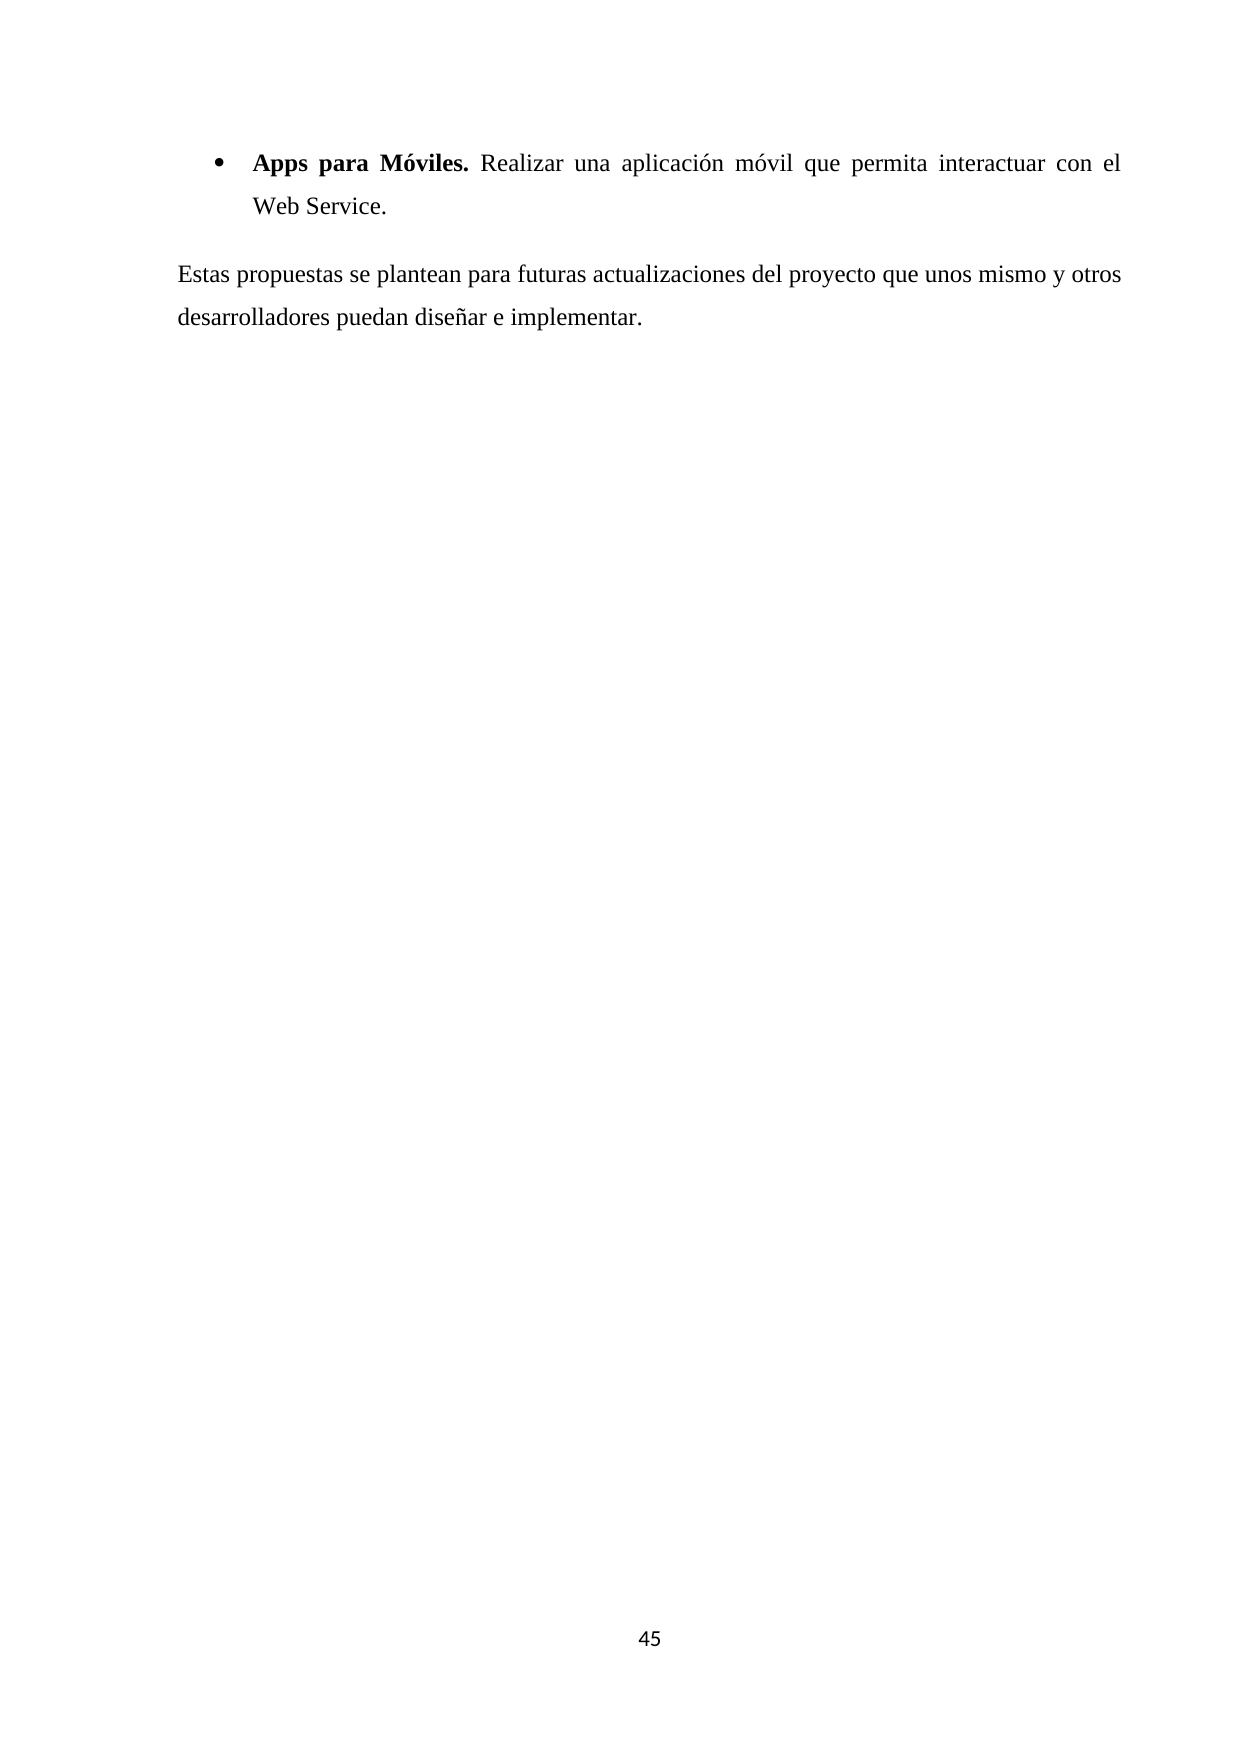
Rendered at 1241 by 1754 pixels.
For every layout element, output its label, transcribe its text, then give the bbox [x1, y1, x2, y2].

list Apps para Móviles. Realizar una aplicación móvil que permita interactuar con el Web Service. [215, 148, 1122, 219]
text Estas propuestas se plantean para futuras actualizaciones del proyecto que unos mismo y otros desarrolladores puedan diseñar e implementar. [177, 259, 1122, 331]
